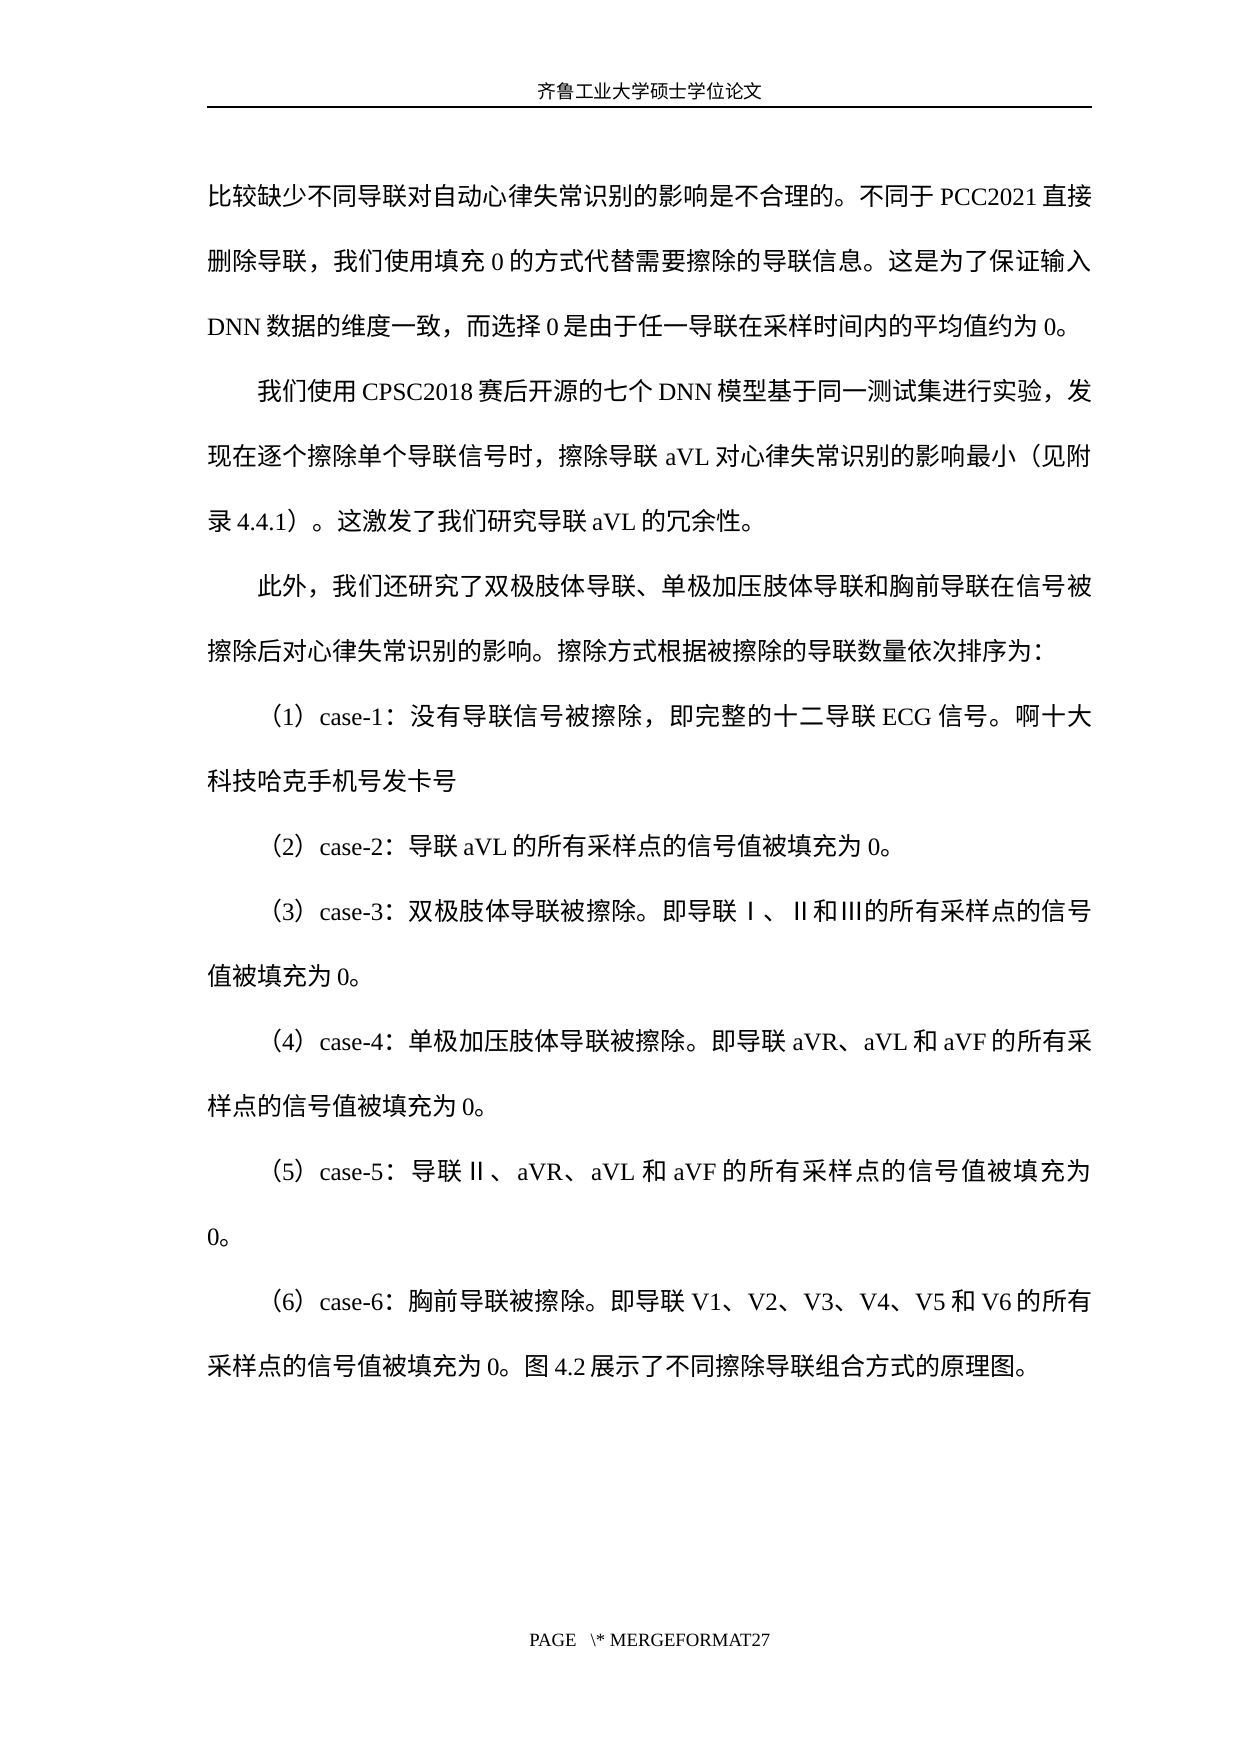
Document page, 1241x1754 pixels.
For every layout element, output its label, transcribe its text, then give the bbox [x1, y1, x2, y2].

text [207, 162, 1092, 357]
list case-2：导联aVL的所有采样点的信号值被填充为0。 [207, 812, 1092, 877]
list case-5：导联Ⅱ、aVR、aVL和aVF的所有采样点的信号值被填充为0。 [207, 1137, 1092, 1267]
list case-3：双极肢体导联被擦除。即导联Ⅰ、Ⅱ和Ⅲ的所有采样点的信号值被填充为0。 [207, 877, 1092, 1007]
text 此外，我们还研究了双极肢体导联、单极加压肢体导联和胸前导联在信号被擦除后对心律失常识别的影响。擦除方式根据被擦除的导联数量依次排序为： [207, 552, 1092, 682]
list case-6：胸前导联被擦除。即导联V1、V2、V3、V4、V5和V6的所有采样点的信号值被填充为0。图4.2展示了不同擦除导联组合方式的原理图。 [207, 1267, 1092, 1397]
list case-1：没有导联信号被擦除，即完整的十二导联ECG信号。啊十大科技哈克手机号发卡号 [207, 682, 1092, 812]
text 我们使用CPSC2018赛后开源的七个DNN模型基于同一测试集进行实验，发现在逐个擦除单个导联信号时，擦除导联aVL对心律失常识别的影响最小（见附录4.4.1）。这激发了我们研究导联aVL的冗余性。 [207, 357, 1092, 552]
list case-4：单极加压肢体导联被擦除。即导联aVR、aVL和aVF的所有采样点的信号值被填充为0。 [207, 1007, 1092, 1137]
